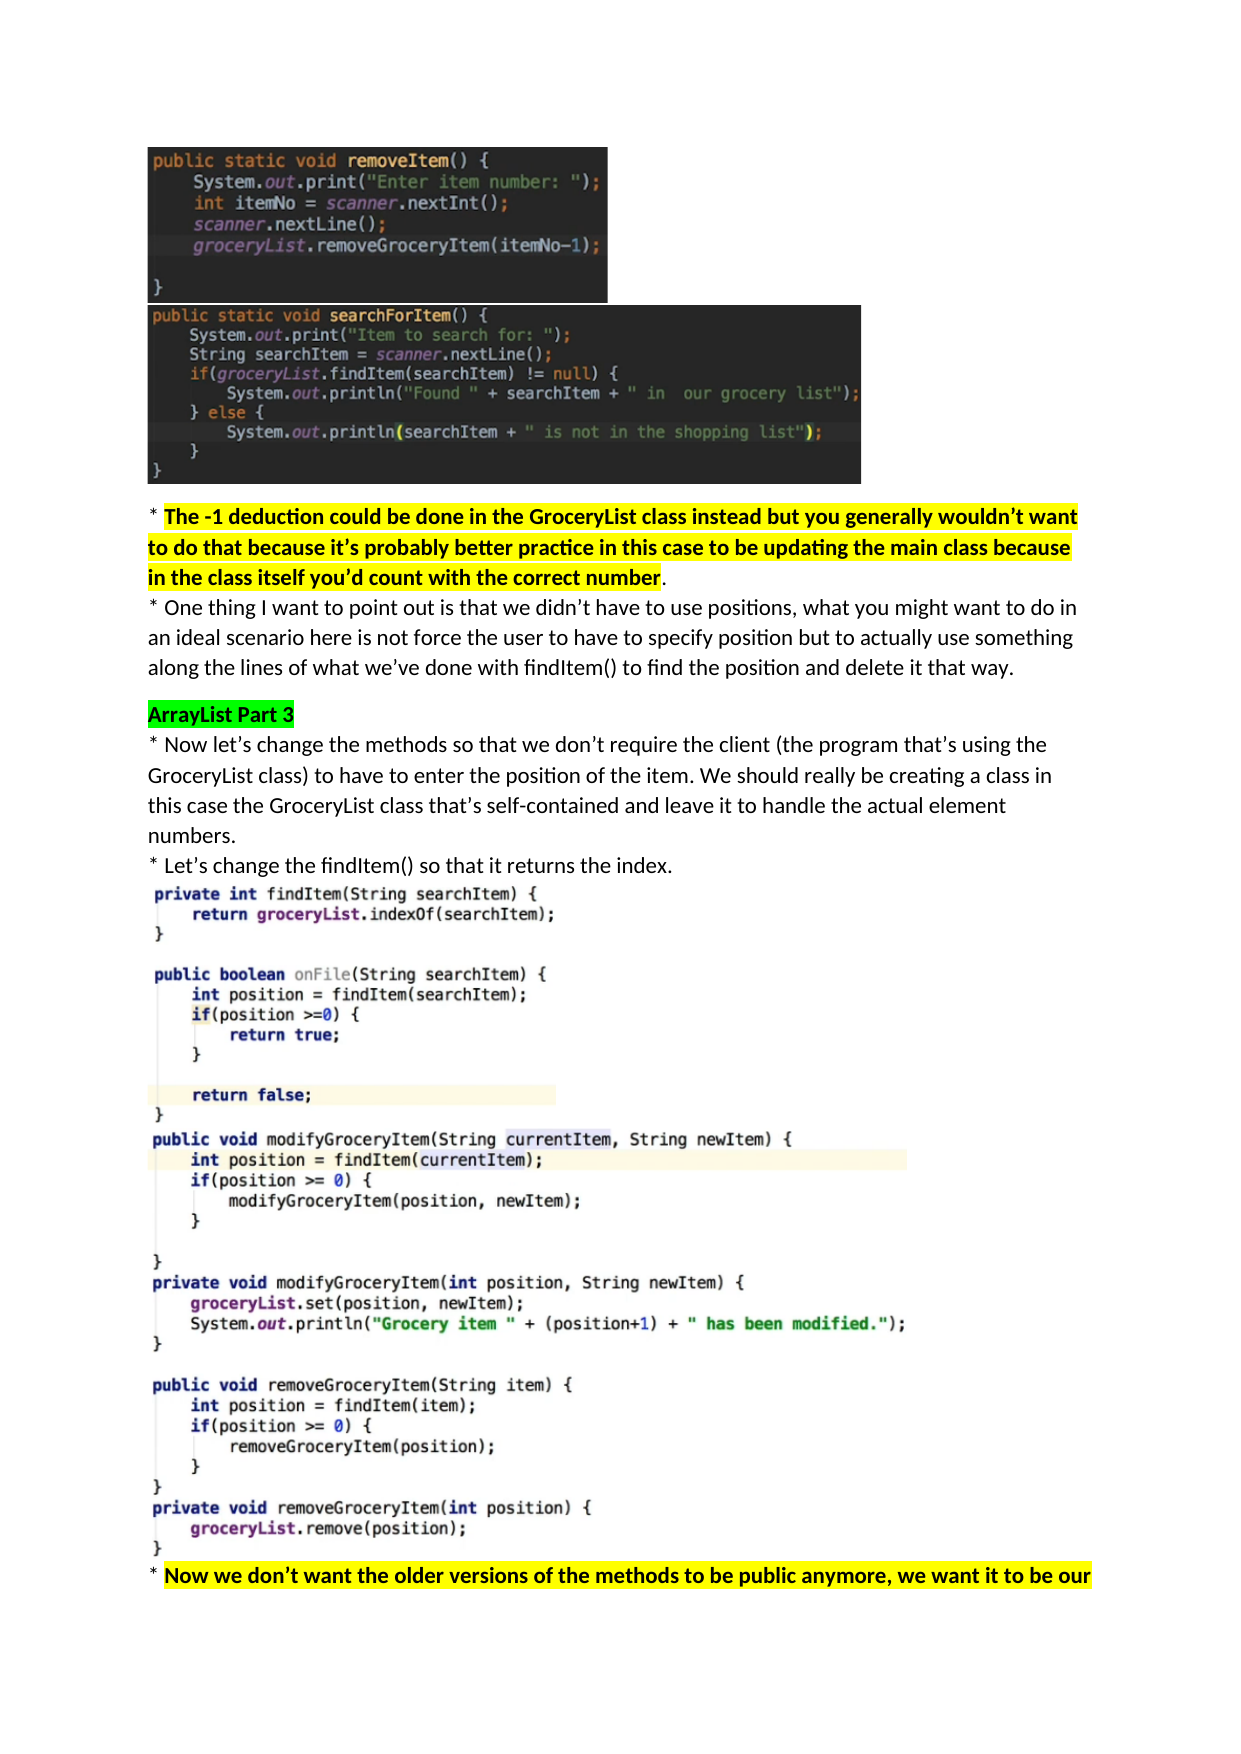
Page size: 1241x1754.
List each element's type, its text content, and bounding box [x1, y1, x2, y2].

picture [147, 147, 608, 303]
picture [147, 881, 556, 1127]
picture [147, 1128, 907, 1559]
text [148, 148, 1093, 483]
picture [147, 305, 862, 484]
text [148, 700, 1093, 1589]
text * The -1 deduction could be done in the GroceryList class instead but you generally wouldn’t want to do that because it’s probably better practice in this case to be updating the main class because in the class itself you’d count with the correct number. * One thing I want to point out is that we didn’t have to use positions, what you might want to do in an ideal scenario here is not force the user to have to specify position but to actually use something along the lines of what we’ve done with findItem() to find the position and delete it that way. [148, 502, 1093, 681]
